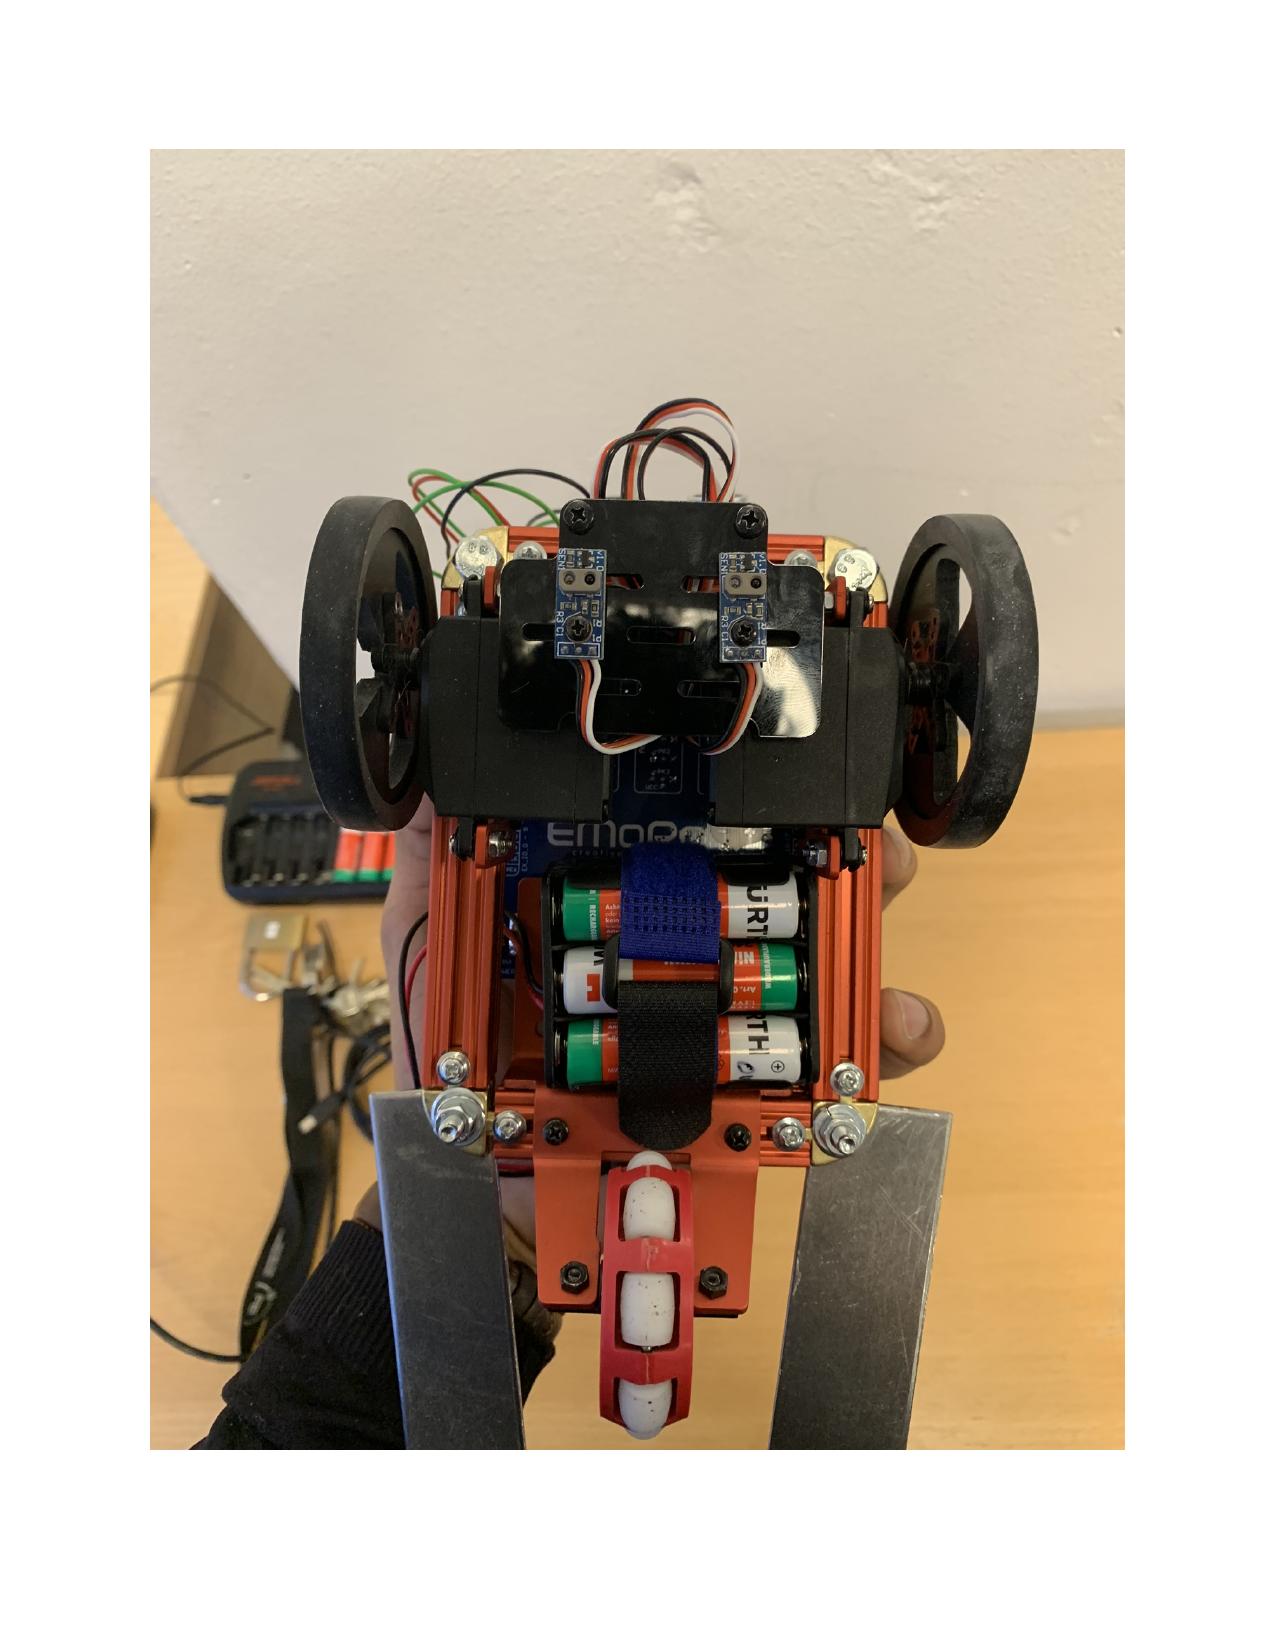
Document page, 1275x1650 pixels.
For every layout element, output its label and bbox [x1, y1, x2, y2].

picture [150, 149, 1125, 1450]
